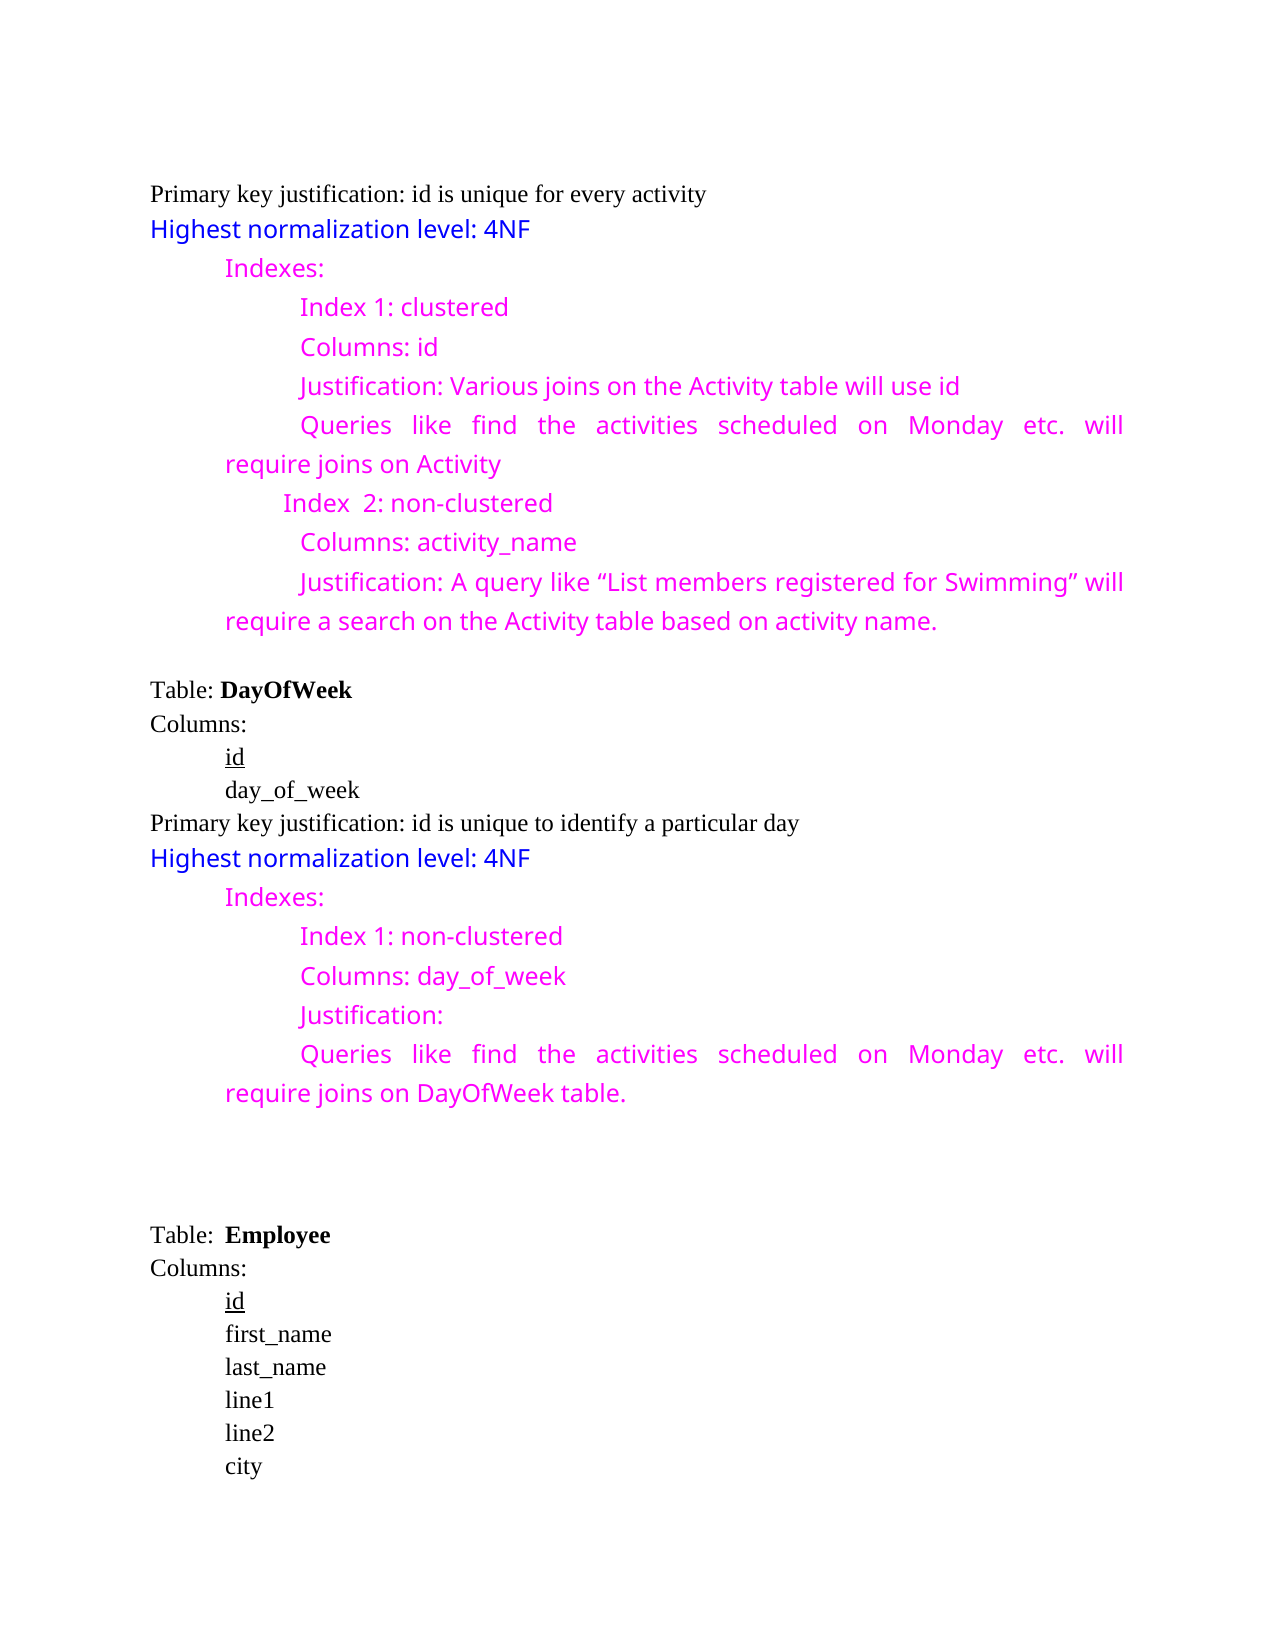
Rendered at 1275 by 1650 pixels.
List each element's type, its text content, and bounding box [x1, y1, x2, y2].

text Columns: id [225, 329, 1125, 363]
text id [150, 742, 1125, 770]
text Primary key justification: id is unique to identify a particular day [150, 808, 1125, 836]
text Highest normalization level: 4NF [150, 212, 1125, 246]
text Justification: A query like “List members registered for Swimming” will require a search on the Activity table based on activity name. [225, 564, 1125, 637]
text city [150, 1451, 1125, 1480]
text Columns: [150, 1253, 1125, 1282]
text last_name [150, 1352, 1125, 1381]
text Table: DayOfWeek [150, 676, 1125, 704]
text Justification: Various joins on the Activity table will use id [225, 368, 1125, 402]
text Primary key justification: id is unique for every activity [150, 179, 1125, 207]
text day_of_week [150, 775, 1125, 803]
text line2 [150, 1418, 1125, 1447]
text Index 1: non-clustered [225, 919, 1125, 953]
text Highest normalization level: 4NF [150, 841, 1125, 875]
text Index 1: clustered [225, 290, 1125, 324]
text Queries like find the activities scheduled on Monday etc. will require joins on DayOfWeek table. [225, 1037, 1125, 1110]
text first_name [150, 1319, 1125, 1348]
text Indexes: [225, 251, 1125, 285]
text line1 [150, 1385, 1125, 1414]
text Justification: [225, 997, 1125, 1031]
text Columns: activity_name [225, 525, 1125, 559]
text id [150, 1286, 1125, 1315]
text Table: Employee [150, 1220, 1125, 1249]
text Indexes: [225, 880, 1125, 914]
text Columns: [150, 709, 1125, 737]
text Queries like find the activities scheduled on Monday etc. will require joins on Activity [225, 408, 1125, 481]
text Columns: day_of_week [225, 958, 1125, 992]
text Index 2: non-clustered [225, 486, 1125, 520]
